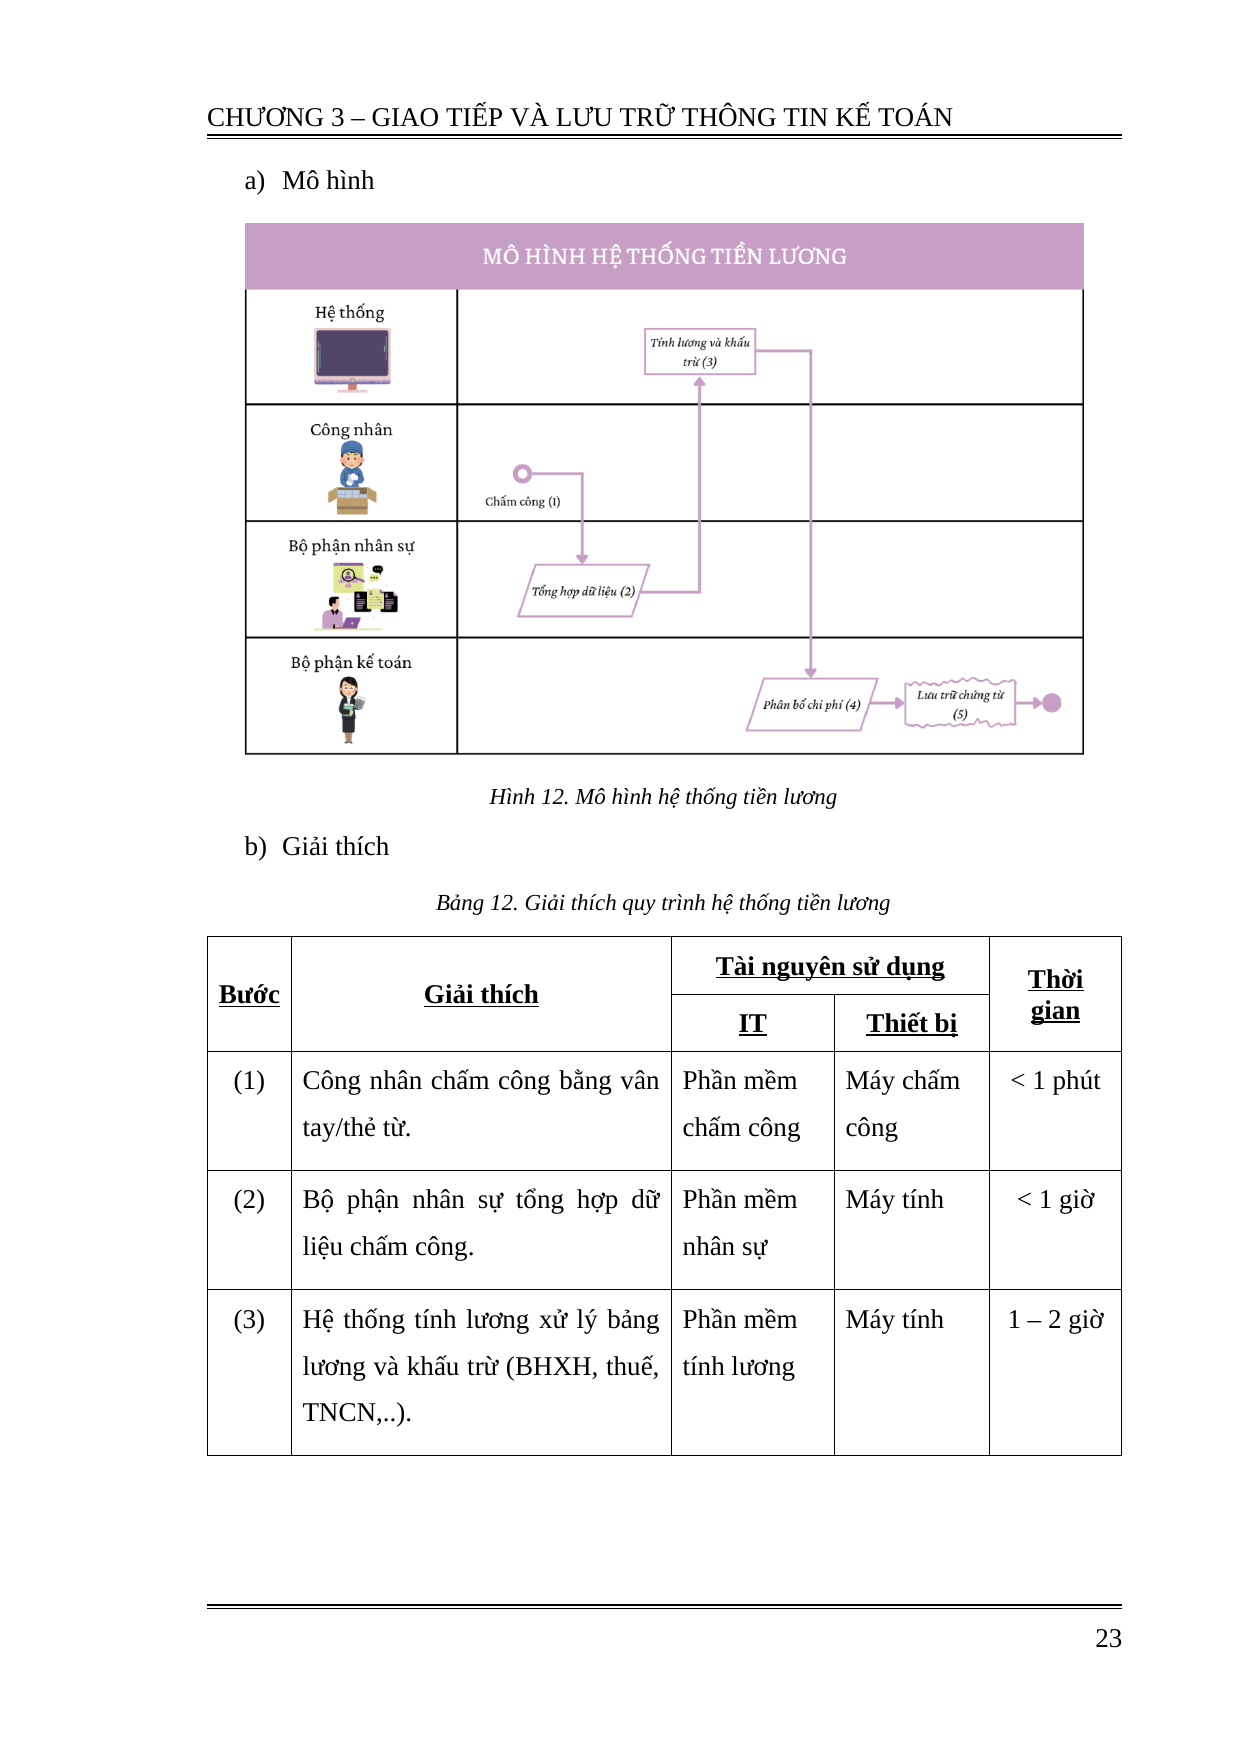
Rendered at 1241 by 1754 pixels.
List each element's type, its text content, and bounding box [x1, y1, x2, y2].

table_header Giải thích [292, 937, 671, 1051]
list Mô hình [244, 164, 1122, 195]
table_cell < 1 phút [990, 1052, 1121, 1170]
table_header Bước [208, 937, 291, 1051]
table_cell (2) [208, 1171, 291, 1289]
list Giải thích [244, 830, 1122, 861]
table_cell Phần mềm chấm công [672, 1052, 834, 1170]
table_cell (1) [208, 1052, 291, 1170]
table_cell Máy tính [835, 1290, 989, 1455]
table_cell IT [672, 995, 834, 1051]
table_cell Bộ phận nhân sự tổng hợp dữ liệu chấm công. [292, 1171, 671, 1289]
table_cell Máy chấm công [835, 1052, 989, 1170]
table_cell Thiết bị [835, 995, 989, 1051]
table_cell (3) [208, 1290, 291, 1455]
table_header Tài nguyên sử dụng [672, 937, 989, 993]
picture [244, 223, 1084, 755]
table_cell Phần mềm tính lương [672, 1290, 834, 1455]
text Bảng 12. Giải thích quy trình hệ thống tiền lương [207, 889, 1122, 915]
table_cell 1 – 2 giờ [990, 1290, 1121, 1455]
table_cell Hệ thống tính lương xử lý bảng lương và khấu trừ (BHXH, thuế, TNCN,..). [292, 1290, 671, 1455]
table_cell Phần mềm nhân sự [672, 1171, 834, 1289]
table_cell Máy tính [835, 1171, 989, 1289]
table_cell < 1 giờ [990, 1171, 1121, 1289]
table_header Thời gian [990, 937, 1121, 1051]
table_cell Công nhân chấm công bằng vân tay/thẻ từ. [292, 1052, 671, 1170]
